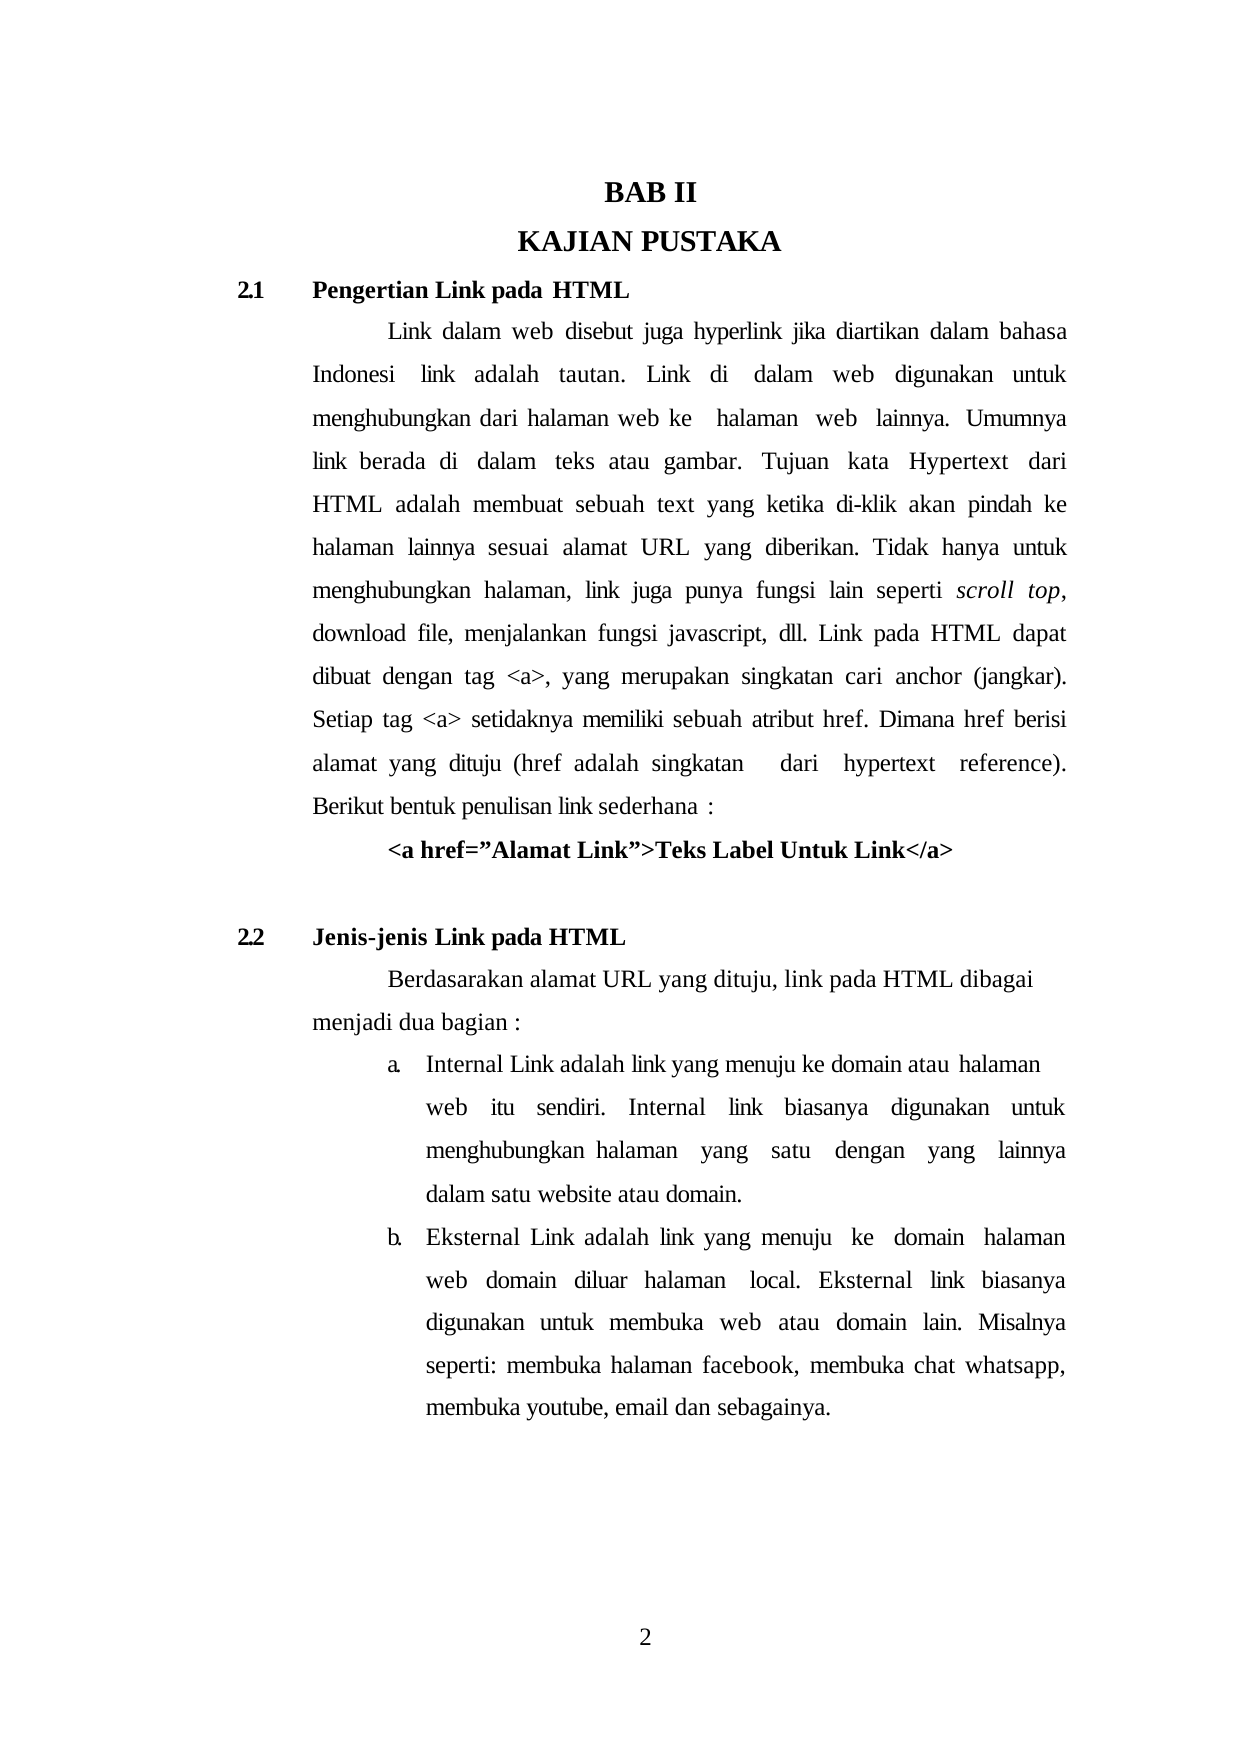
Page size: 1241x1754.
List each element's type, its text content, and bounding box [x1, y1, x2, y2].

subtitle Pengertian Link pada HTML [237, 275, 1115, 303]
text Berdasarakan alamat URL yang dituju, link pada HTML dibagai menjadi dua bagian : [312, 964, 1064, 1036]
text Link dalam web disebut juga hyperlink jika diartikan dalam bahasa Indonesi link adalah tautan. Link di dalam web digunakan untuk menghubungkan dari halaman web ke halaman web lainnya. Umumnya link berada di dalam teks atau gambar. Tujuan kata Hypertext dari HTML adalah membuat sebuah text yang ketika di-klik akan pindah ke halaman lainnya sesuai alamat URL yang diberikan. Tidak hanya untuk menghubungkan halaman, link juga punya fungsi lain seperti scroll top, download file, menjalankan fungsi javascript, dll. Link pada HTML dapat dibuat dengan tag <a>, yang merupakan singkatan cari anchor (jangkar). Setiap tag <a> setidaknya memiliki sebuah atribut href. Dimana href berisi alamat yang dituju (href adalah singkatan dari hypertext reference). Berikut bentuk penulisan link sederhana : [312, 316, 1067, 819]
subtitle <a href=”Alamat Link”>Teks Label Untuk Link</a> [387, 835, 1115, 864]
subtitle BAB II KAJIAN PUSTAKA [517, 174, 803, 258]
subtitle Jenis-jenis Link pada HTML [237, 922, 1115, 951]
list Eksternal Link adalah link yang menuju ke domain halaman web domain diluar halaman local. Eksternal link biasanya digunakan untuk membuka web atau domain lain. Misalnya seperti: membuka halaman facebook, membuka chat whatsapp, membuka youtube, email dan sebagainya. [387, 1222, 1066, 1421]
list Internal Link adalah link yang menuju ke domain atau halaman [387, 1051, 1115, 1078]
text web itu sendiri. Internal link biasanya digunakan untuk menghubungkan halaman yang satu dengan yang lainnya dalam satu website atau domain. [426, 1092, 1066, 1208]
